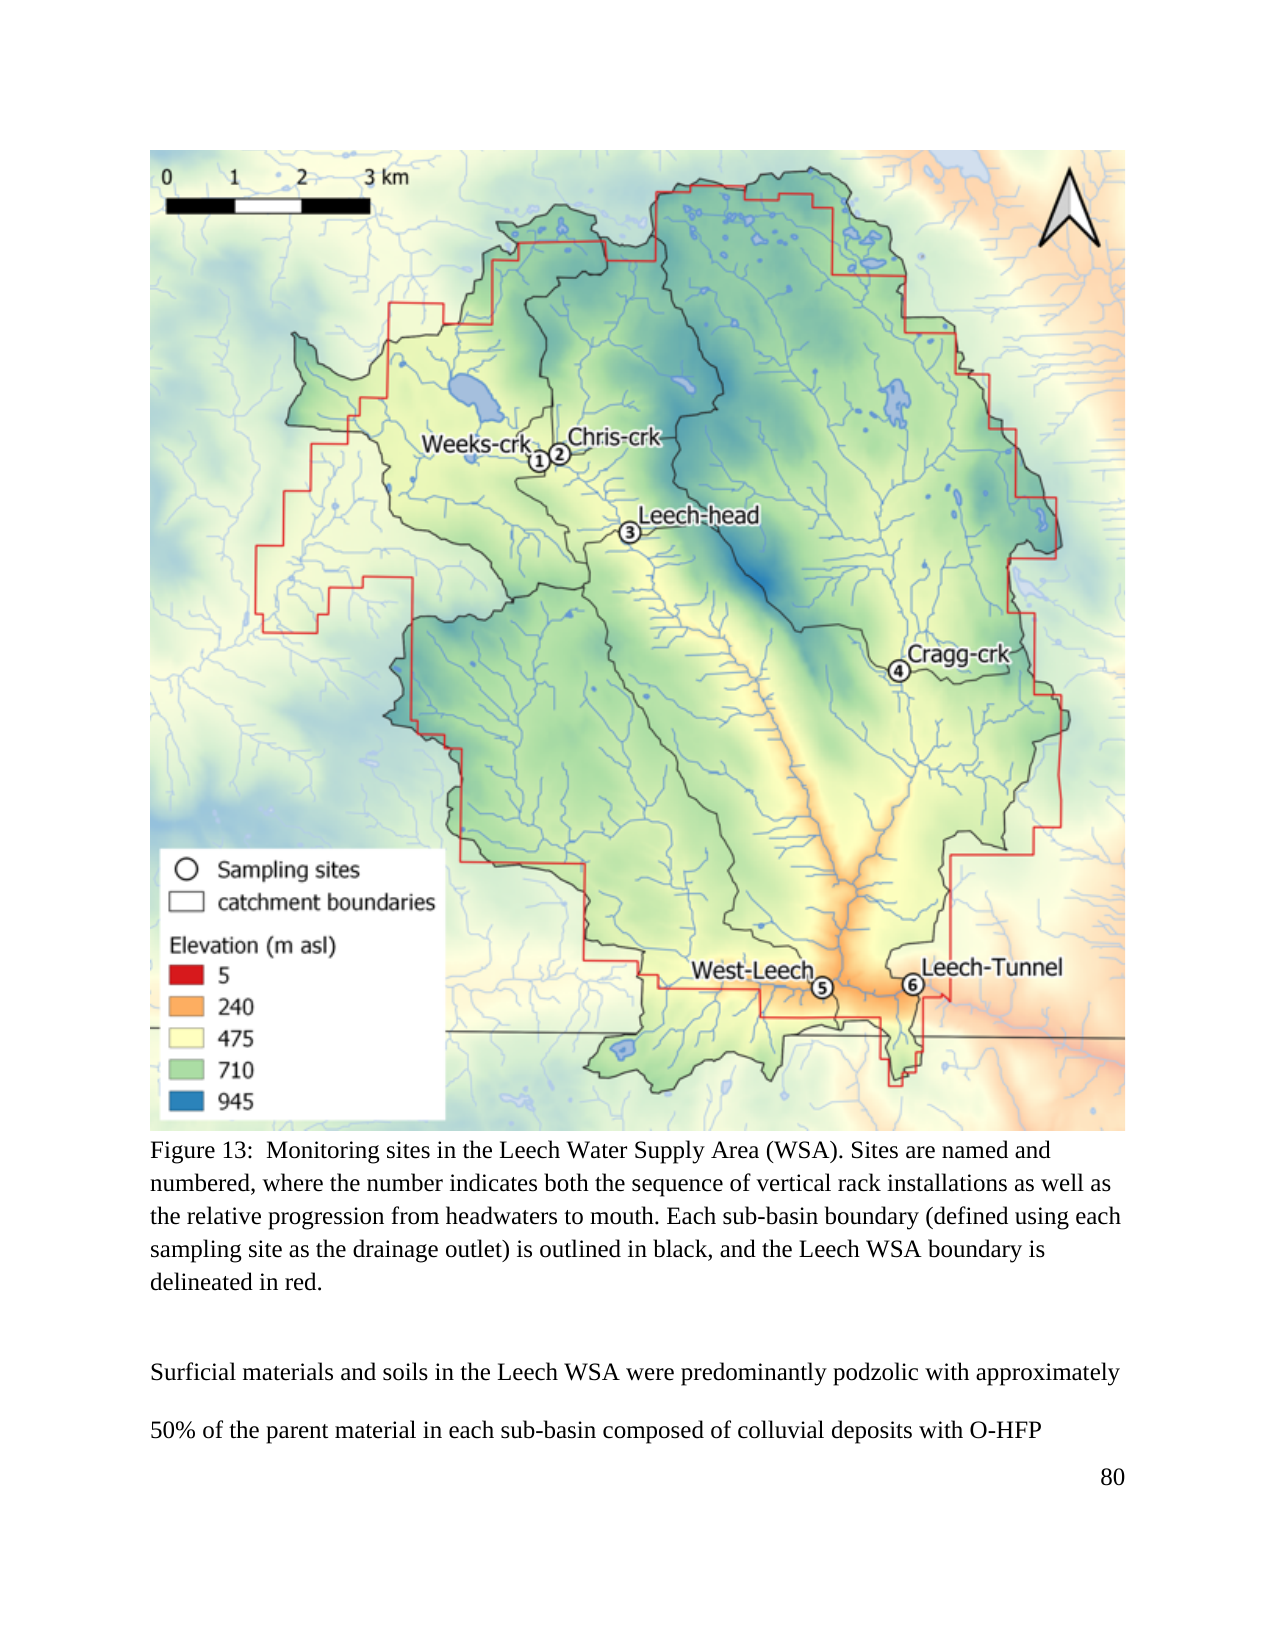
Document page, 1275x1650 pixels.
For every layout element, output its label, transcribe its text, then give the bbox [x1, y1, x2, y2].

picture [150, 150, 1125, 1131]
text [150, 1357, 1125, 1443]
text Figure 13: Monitoring sites in the Leech Water Supply Area (WSA). Sites are named and numbered, where the number indicates both the sequence of vertical rack installations as well as the relative progression from headwaters to mouth. Each sub-basin boundary (defined using each sampling site as the drainage outlet) is outlined in black, and the Leech WSA boundary is delineated in red. [150, 1135, 1125, 1296]
